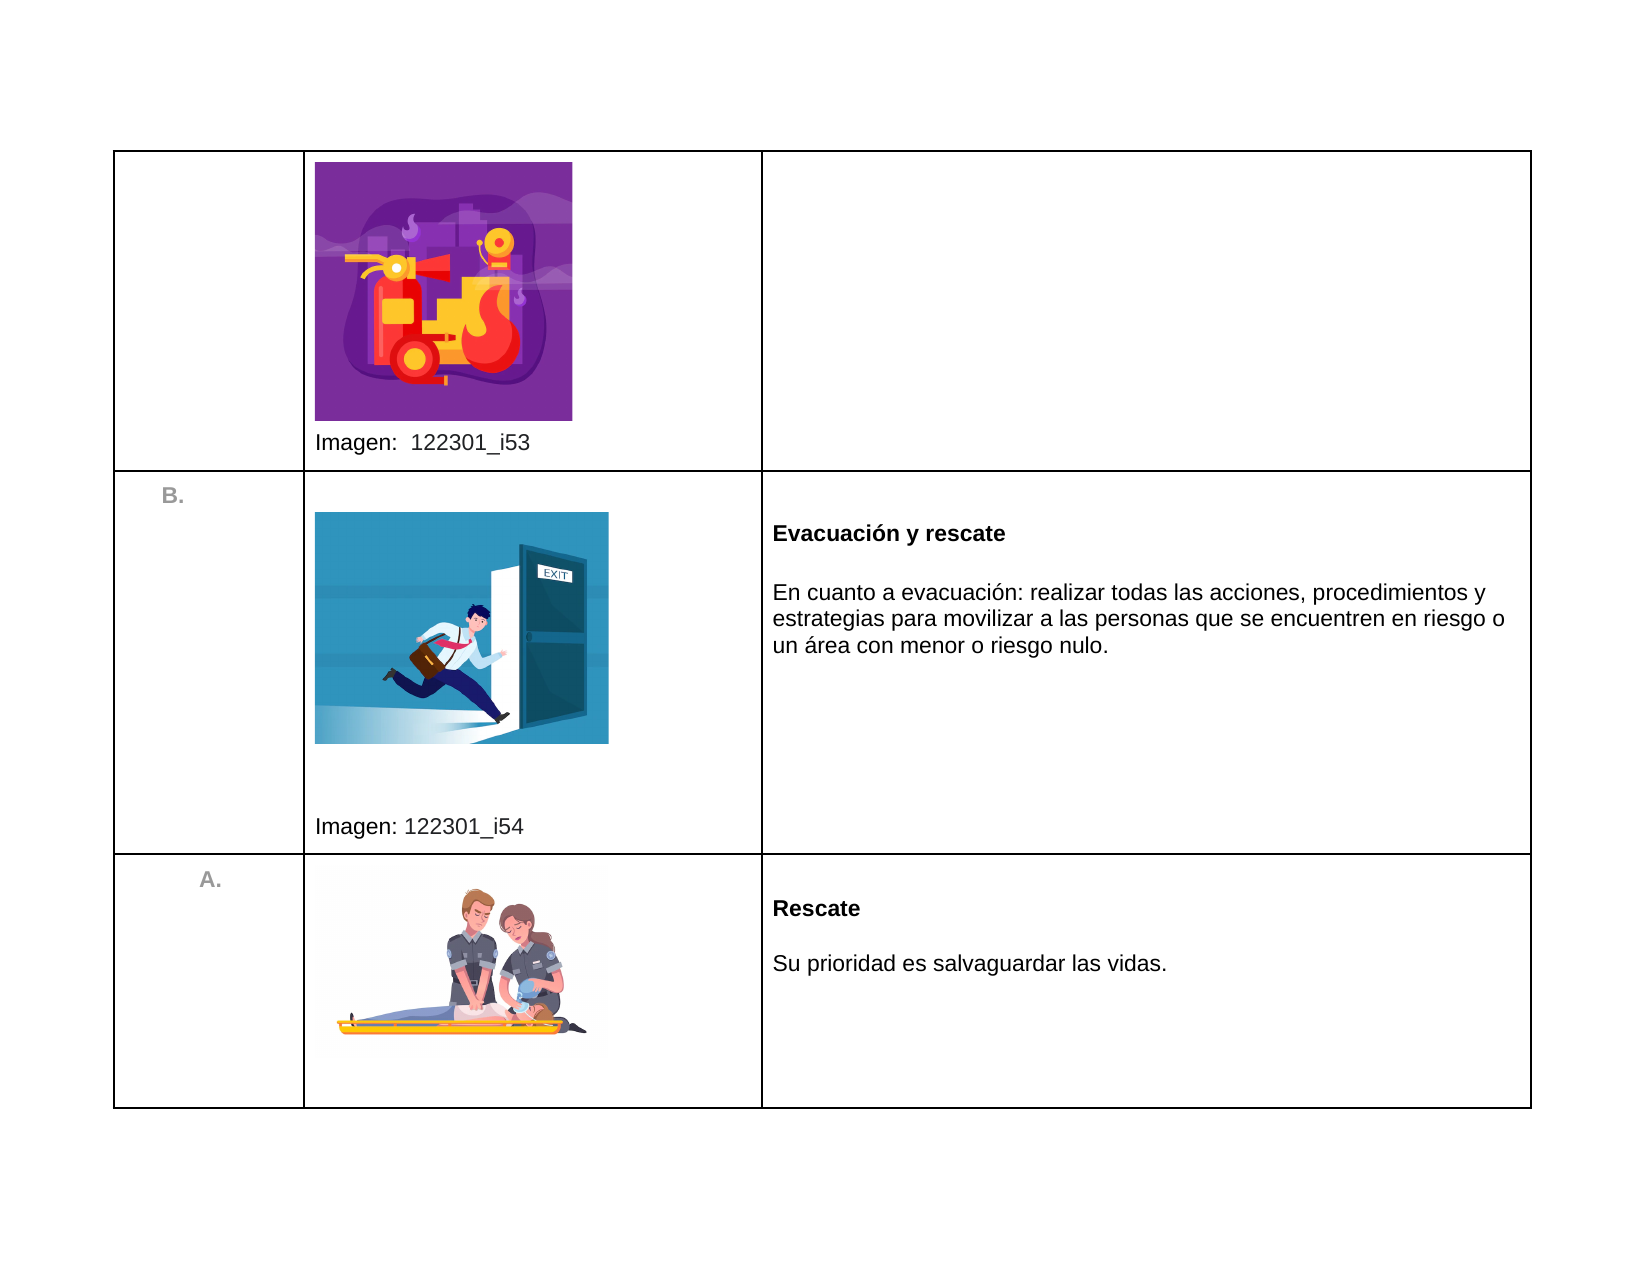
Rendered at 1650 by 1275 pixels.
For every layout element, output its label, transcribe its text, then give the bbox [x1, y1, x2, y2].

picture [314, 512, 609, 744]
table_cell Imagen: 122301_i54 [305, 472, 761, 853]
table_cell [763, 855, 1530, 1107]
table_cell Imagen: 122301_i53 [305, 152, 761, 470]
table_cell Evacuación y rescate En cuanto a evacuación: realizar todas las acciones, procedimientos y estrategias para movilizar a las personas que se encuentren en riesgo o un área con menor o riesgo nulo. [763, 472, 1530, 853]
table_cell [115, 472, 303, 853]
table_cell [115, 855, 303, 1107]
picture [314, 162, 573, 421]
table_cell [763, 152, 1530, 470]
picture [314, 865, 608, 1058]
table_cell Imagen: 122301_i55 [305, 855, 761, 1107]
table_cell [115, 152, 303, 470]
